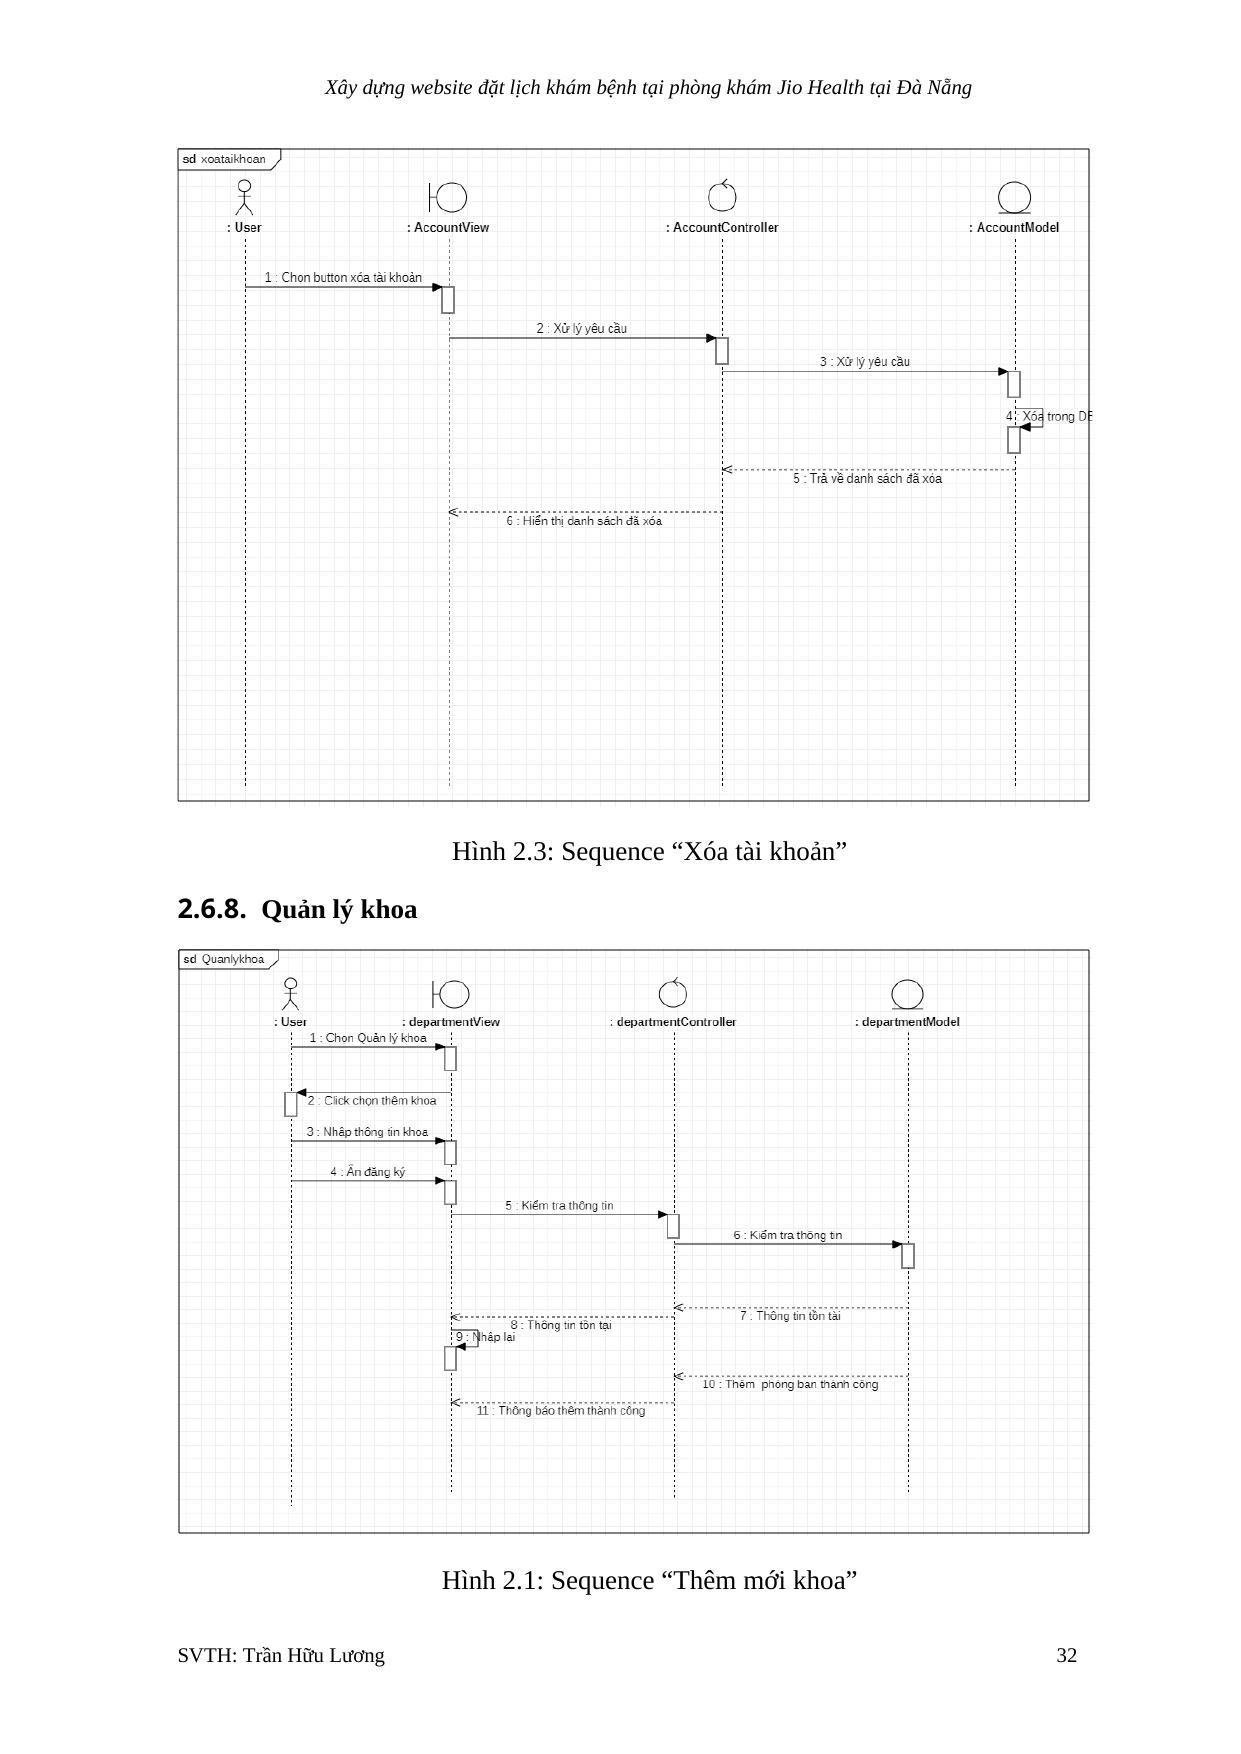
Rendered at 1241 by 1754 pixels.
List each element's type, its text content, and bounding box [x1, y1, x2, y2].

subtitle Sequence “Thêm mới khoa” [177, 1564, 1122, 1595]
picture [177, 949, 1093, 1536]
subtitle Quản lý khoa [177, 890, 1122, 927]
picture [177, 147, 1093, 807]
subtitle Sequence “Xóa tài khoản” [177, 835, 1122, 866]
